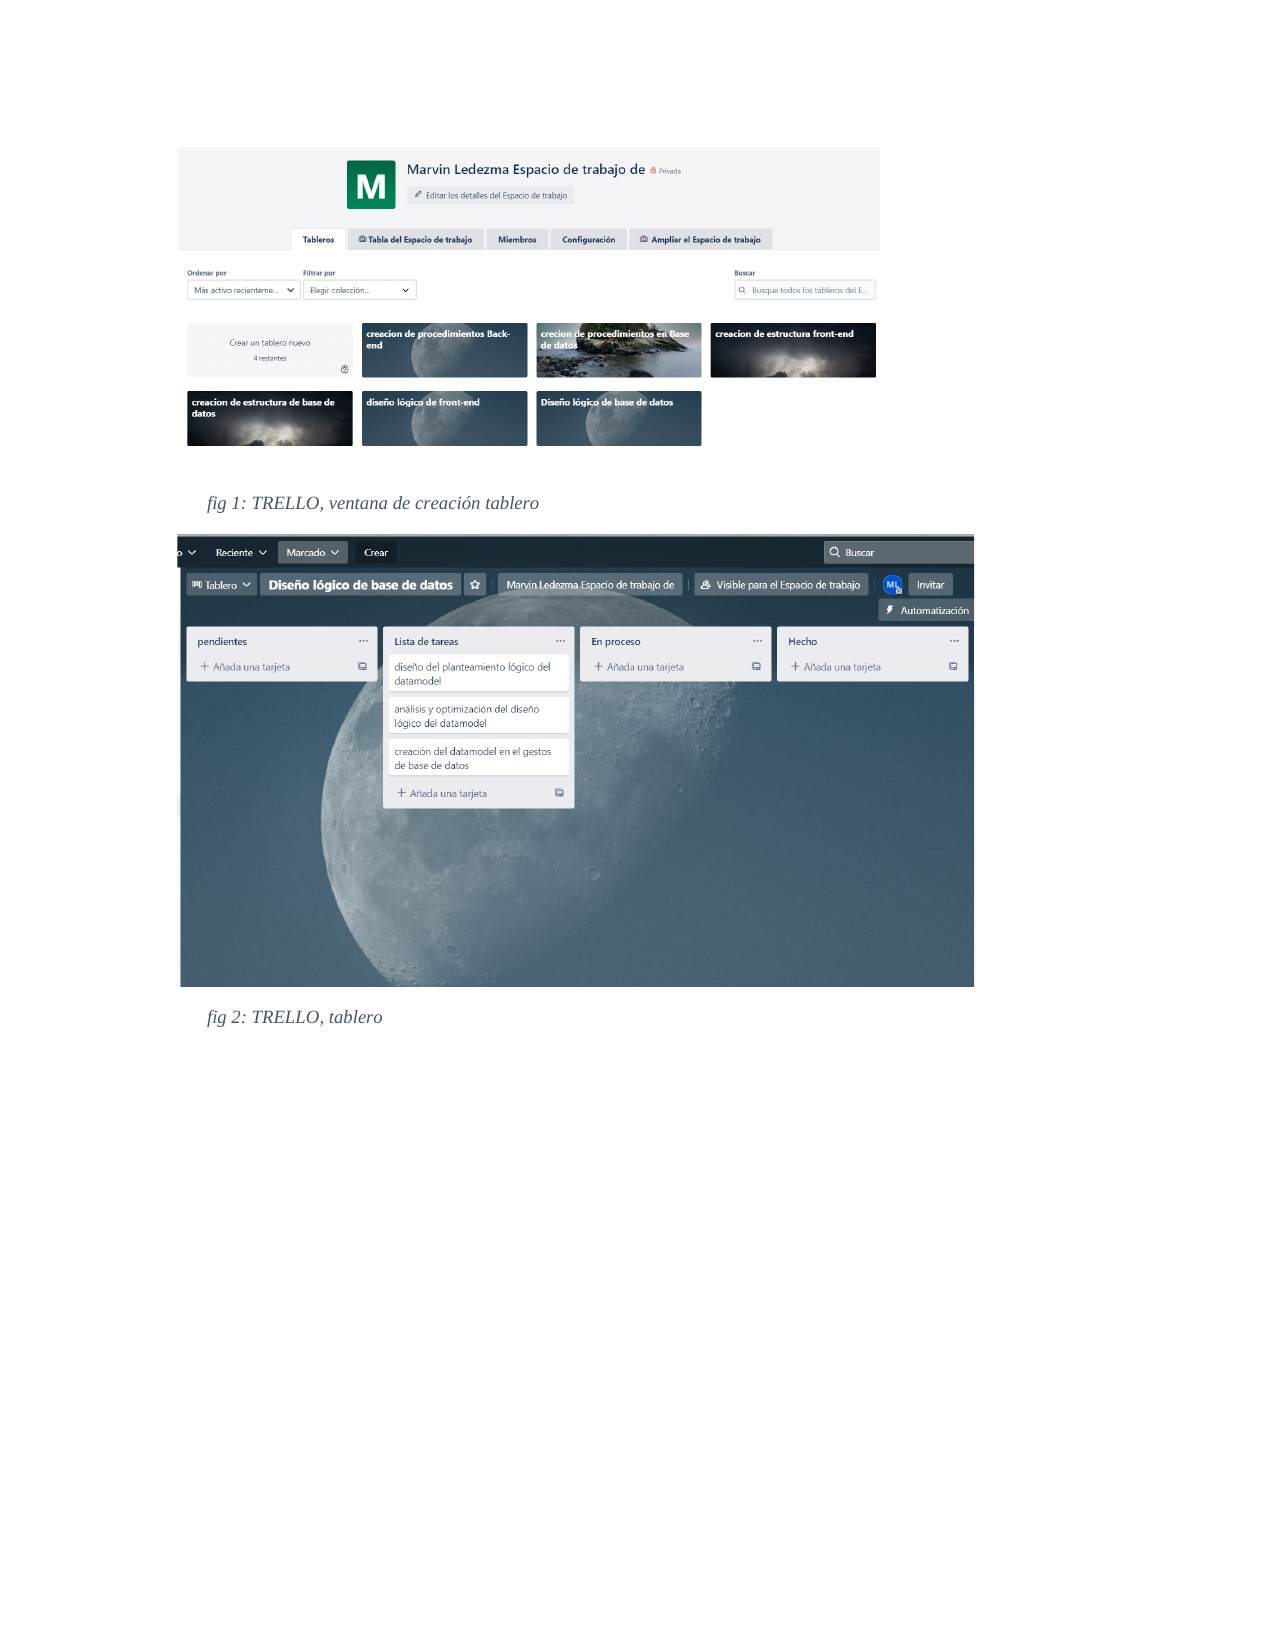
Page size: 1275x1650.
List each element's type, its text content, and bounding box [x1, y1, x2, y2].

text fig 2: TRELLO, tablero [177, 1006, 1098, 1027]
picture [177, 147, 881, 474]
text fig 1: TRELLO, ventana de creación tablero [177, 492, 1098, 514]
picture [177, 534, 975, 987]
